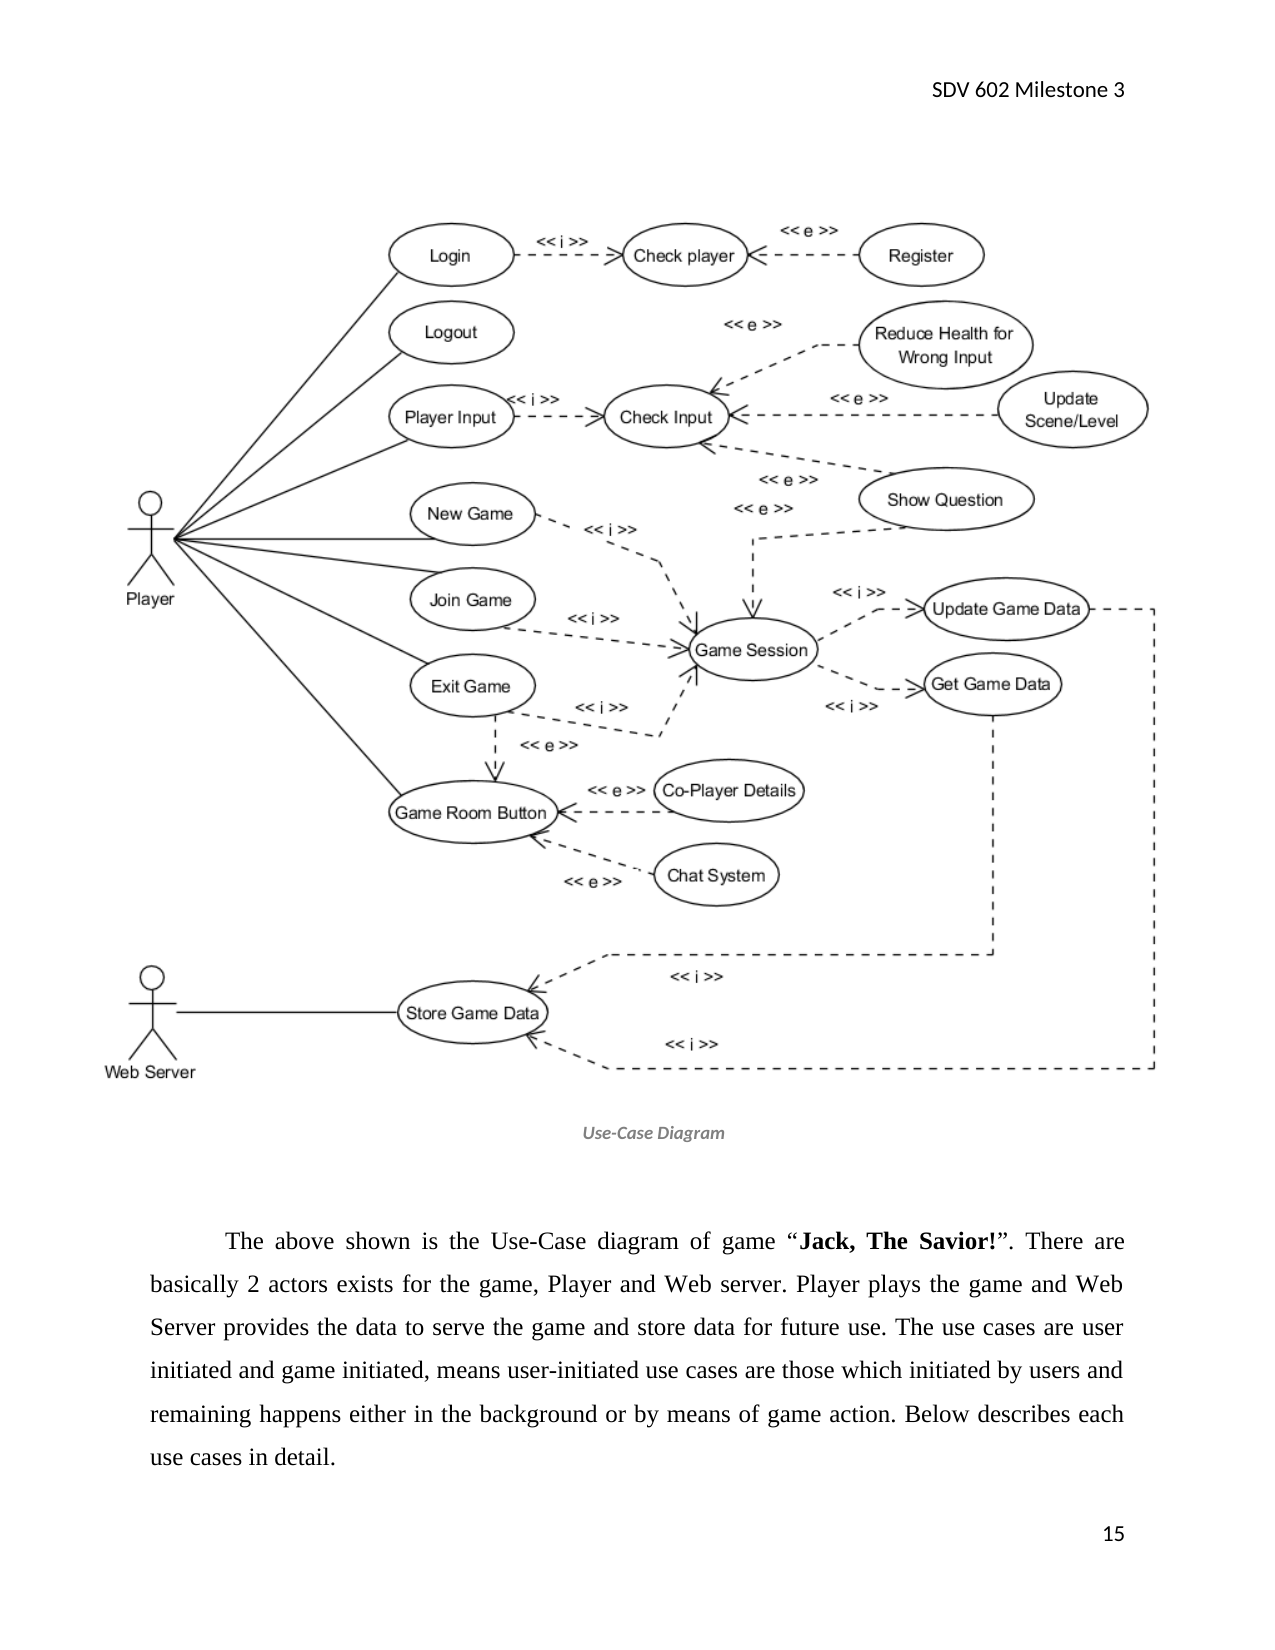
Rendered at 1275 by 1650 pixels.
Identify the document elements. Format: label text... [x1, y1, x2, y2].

picture [96, 199, 1195, 1107]
text The above shown is the Use-Case diagram of game “Jack, The Savior!”. There are basically 2 actors exists for the game, Player and Web server. Player plays the game and Web Server provides the data to serve the game and store data for future use. The use cases are user initiated and game initiated, means user-initiated use cases are those which initiated by users and remaining happens either in the background or by means of game action. Below describes each use cases in detail. [150, 1226, 1125, 1471]
